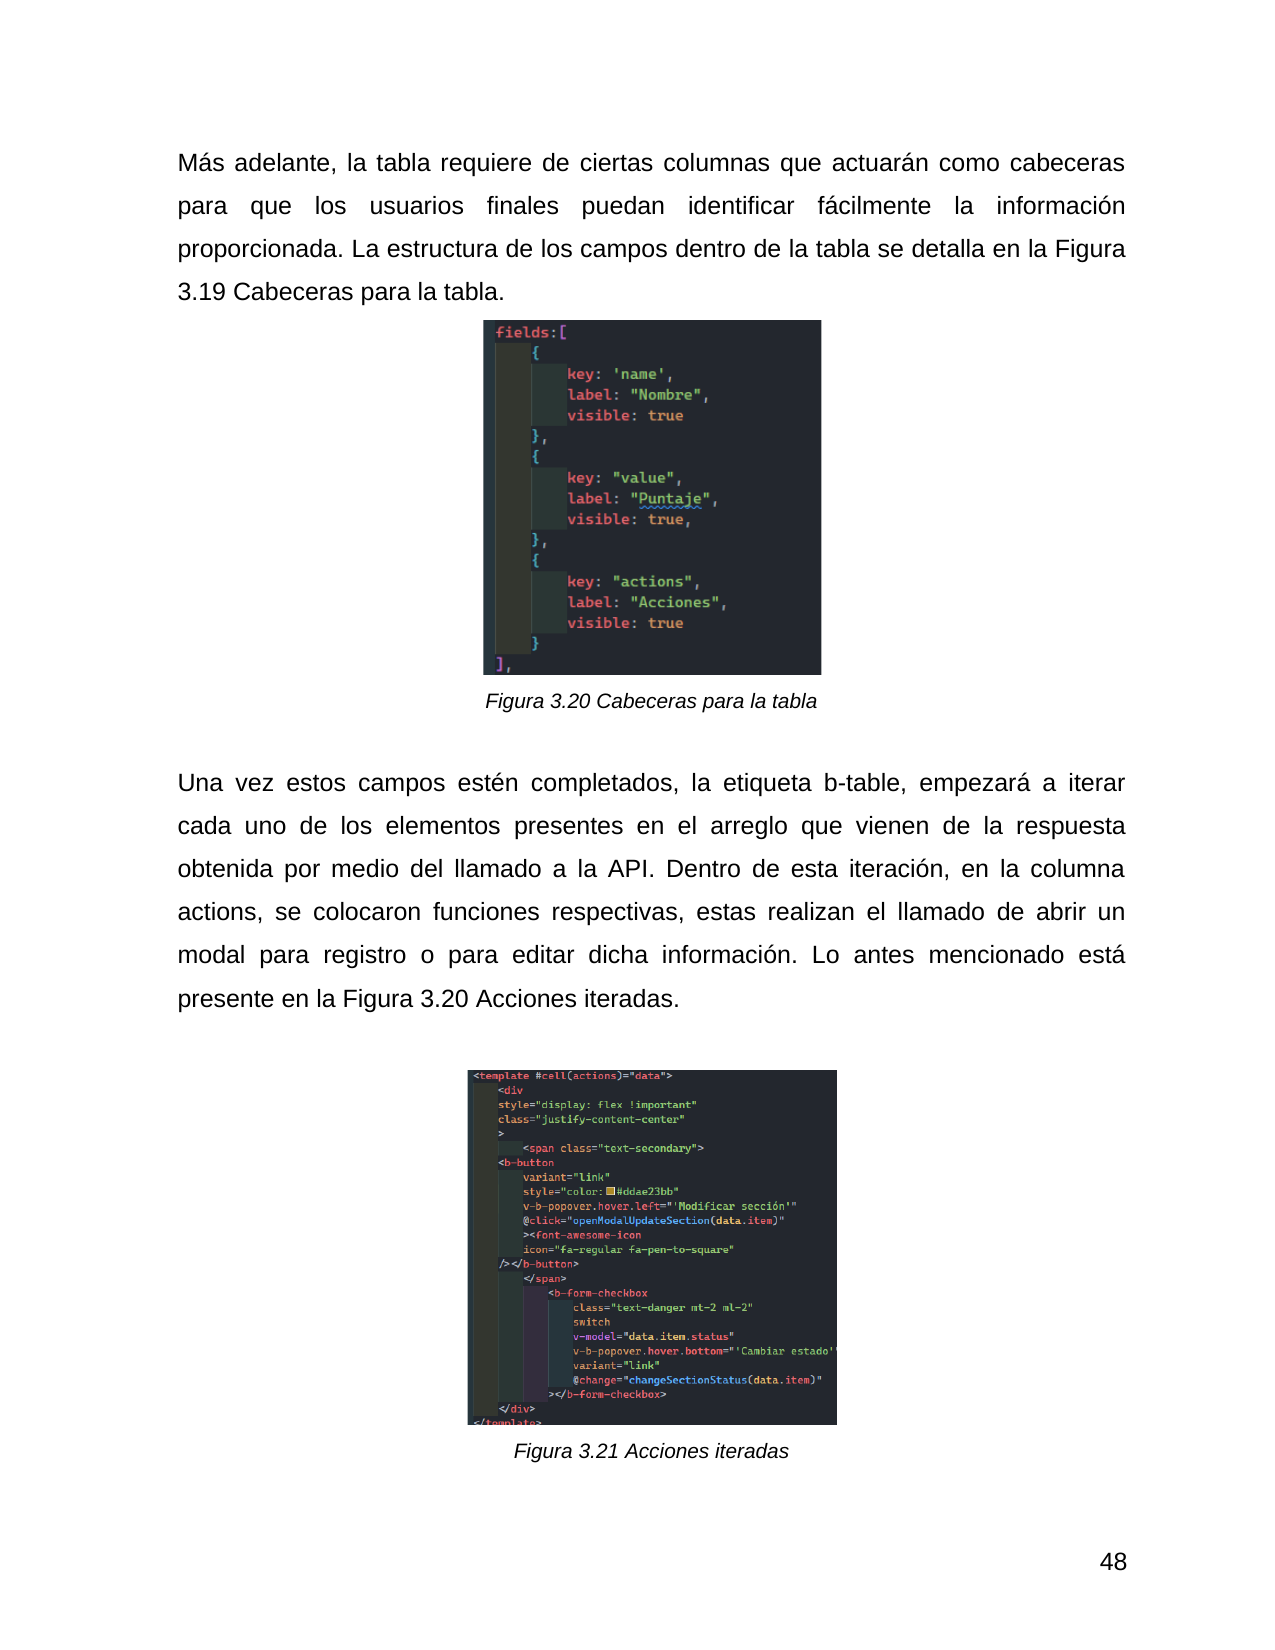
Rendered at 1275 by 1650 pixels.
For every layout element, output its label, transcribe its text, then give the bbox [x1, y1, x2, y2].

picture [483, 320, 822, 675]
text Una vez estos campos estén completados, la etiqueta b-table, empezará a iterar cada uno de los elementos presentes en el arreglo que vienen de la respuesta obtenida por medio del llamado a la API. Dentro de esta iteración, en la columna actions, se colocaron funciones respectivas, estas realizan el llamado de abrir un modal para registro o para editar dicha información. Lo antes mencionado está presente en la Figura 3.20 Acciones iteradas. [177, 768, 1127, 1012]
text Más adelante, la tabla requiere de ciertas columnas que actuarán como cabeceras para que los usuarios finales puedan identificar fácilmente la información proporcionada. La estructura de los campos dentro de la tabla se detalla en la Figura 3.19 Cabeceras para la tabla. [177, 148, 1127, 306]
picture [467, 1070, 837, 1425]
